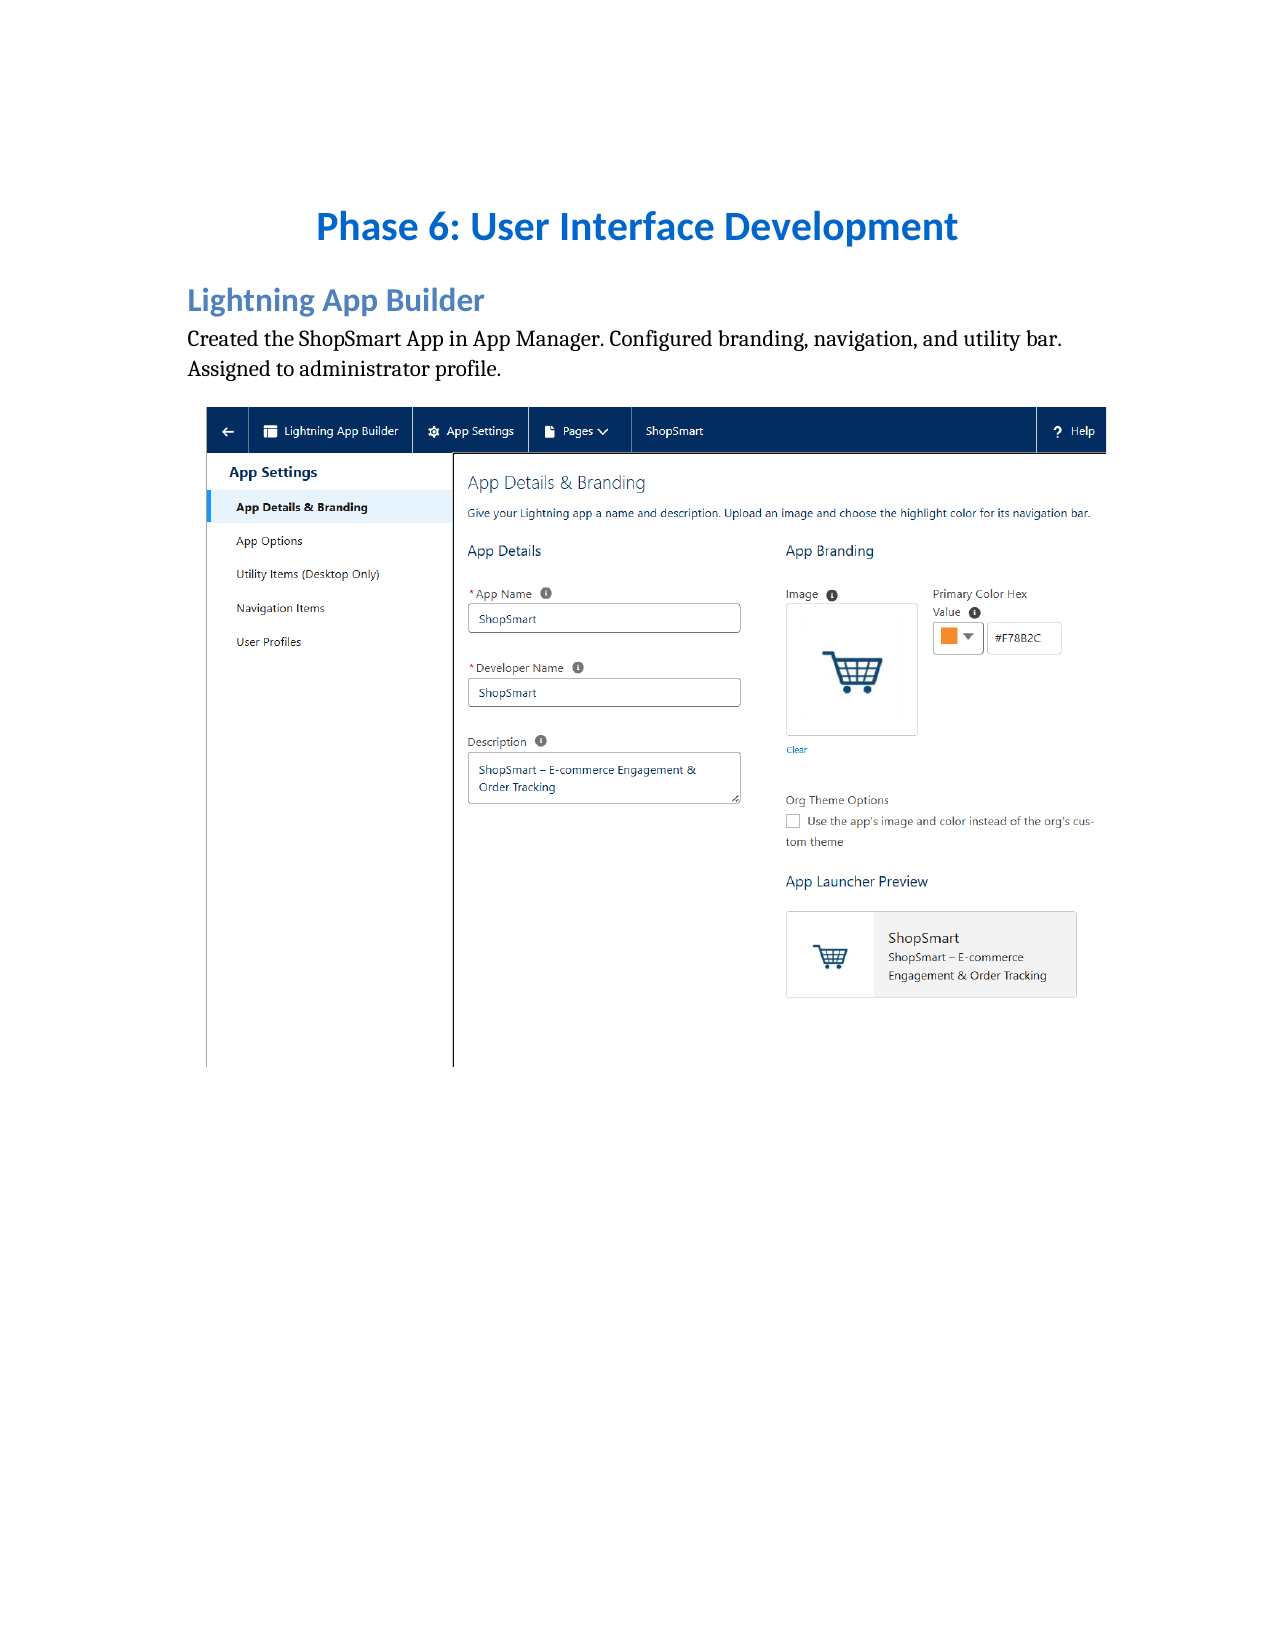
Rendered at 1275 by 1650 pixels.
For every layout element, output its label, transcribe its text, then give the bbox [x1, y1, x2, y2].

picture [206, 407, 1107, 1067]
text Phase 6: User Interface Development [187, 200, 1087, 251]
text Created the ShopSmart App in App Manager. Configured branding, navigation, and utility bar. Assigned to administrator profile. [187, 326, 1087, 383]
text Lightning App Builder [187, 279, 1087, 320]
